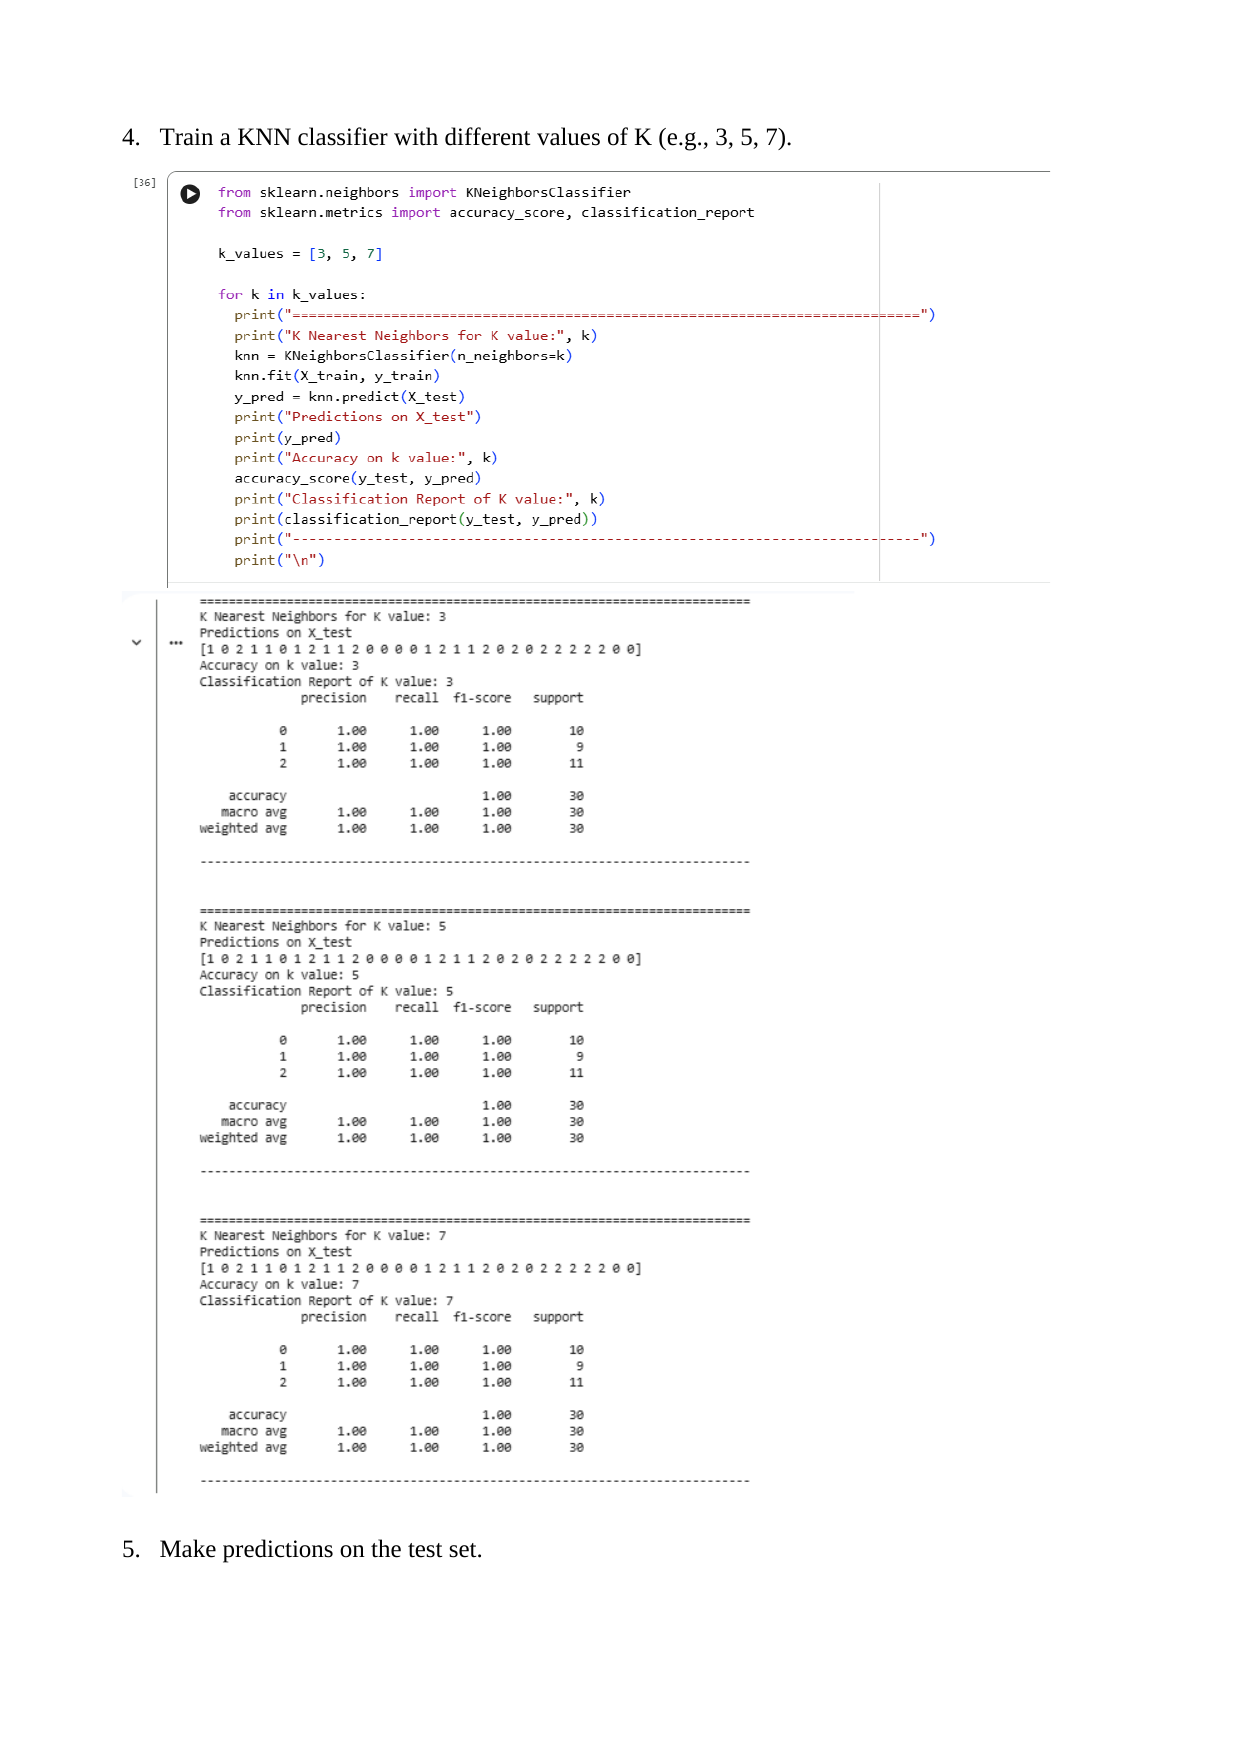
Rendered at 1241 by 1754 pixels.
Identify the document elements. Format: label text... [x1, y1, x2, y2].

picture [121, 591, 855, 1497]
list Train a KNN classifier with different values of K (e.g., 3, 5, 7). [122, 122, 1134, 151]
picture [121, 167, 1051, 588]
list Make predictions on the test set. [122, 1534, 1134, 1563]
